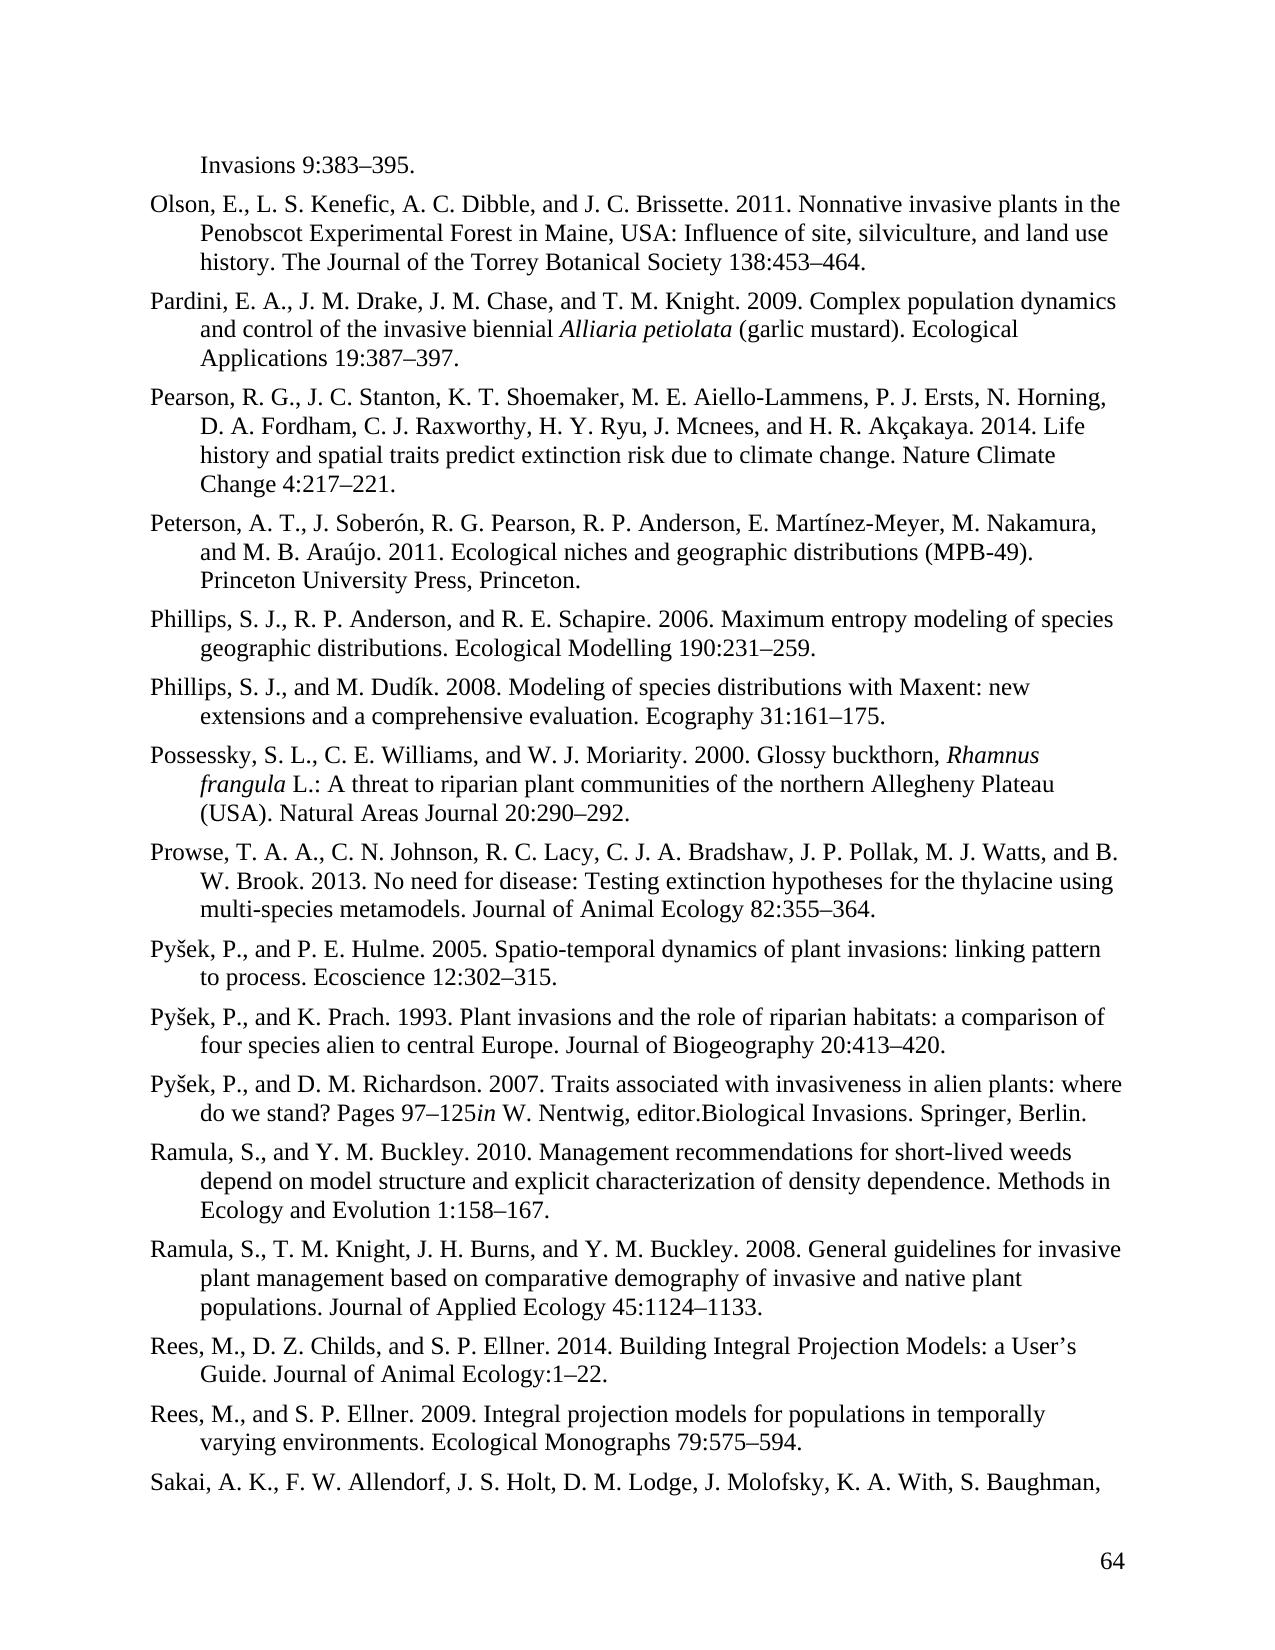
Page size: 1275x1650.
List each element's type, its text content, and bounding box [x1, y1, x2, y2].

text Olson, E., L. S. Kenefic, A. C. Dibble, and J. C. Brissette. 2011. Nonnative invasive plants in the Penobscot Experimental Forest in Maine, USA: Influence of site, silviculture, and land use history. The Journal of the Torrey Botanical Society 138:453–464. [150, 189, 1125, 275]
text Rees, M., D. Z. Childs, and S. P. Ellner. 2014. Building Integral Projection Models: a User’s Guide. Journal of Animal Ecology:1–22. [150, 1331, 1125, 1388]
text Ramula, S., T. M. Knight, J. H. Burns, and Y. M. Buckley. 2008. General guidelines for invasive plant management based on comparative demography of invasive and native plant populations. Journal of Applied Ecology 45:1124–1133. [150, 1234, 1125, 1320]
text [150, 1467, 1125, 1495]
text Pardini, E. A., J. M. Drake, J. M. Chase, and T. M. Knight. 2009. Complex population dynamics and control of the invasive biennial Alliaria petiolata (garlic mustard). Ecological Applications 19:387–397. [150, 286, 1125, 372]
text Pearson, R. G., J. C. Stanton, K. T. Shoemaker, M. E. Aiello-Lammens, P. J. Ersts, N. Horning, D. A. Fordham, C. J. Raxworthy, H. Y. Ryu, J. Mcnees, and H. R. Akçakaya. 2014. Life history and spatial traits predict extinction risk due to climate change. Nature Climate Change 4:217–221. [150, 382, 1125, 497]
text Pyšek, P., and K. Prach. 1993. Plant invasions and the role of riparian habitats: a comparison of four species alien to central Europe. Journal of Biogeography 20:413–420. [150, 1002, 1125, 1059]
text Phillips, S. J., and M. Dudík. 2008. Modeling of species distributions with Maxent: new extensions and a comprehensive evaluation. Ecography 31:161–175. [150, 672, 1125, 730]
text Pyšek, P., and D. M. Richardson. 2007. Traits associated with invasiveness in alien plants: where do we stand? Pages 97–125in W. Nentwig, editor.Biological Invasions. Springer, Berlin. [150, 1069, 1125, 1127]
text Phillips, S. J., R. P. Anderson, and R. E. Schapire. 2006. Maximum entropy modeling of species geographic distributions. Ecological Modelling 190:231–259. [150, 604, 1125, 662]
text Peterson, A. T., J. Soberón, R. G. Pearson, R. P. Anderson, E. Martínez-Meyer, M. Nakamura, and M. B. Araújo. 2011. Ecological niches and geographic distributions (MPB-49). Princeton University Press, Princeton. [150, 508, 1125, 594]
text Prowse, T. A. A., C. N. Johnson, R. C. Lacy, C. J. A. Bradshaw, J. P. Pollak, M. J. Watts, and B. W. Brook. 2013. No need for disease: Testing extinction hypotheses for the thylacine using multi-species metamodels. Journal of Animal Ecology 82:355–364. [150, 837, 1125, 923]
text Ramula, S., and Y. M. Buckley. 2010. Management recommendations for short-lived weeds depend on model structure and explicit characterization of density dependence. Methods in Ecology and Evolution 1:158–167. [150, 1137, 1125, 1224]
text Possessky, S. L., C. E. Williams, and W. J. Moriarity. 2000. Glossy buckthorn, Rhamnus frangula L.: A threat to riparian plant communities of the northern Allegheny Plateau (USA). Natural Areas Journal 20:290–292. [150, 740, 1125, 827]
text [150, 150, 1125, 179]
text Rees, M., and S. P. Ellner. 2009. Integral projection models for populations in temporally varying environments. Ecological Monographs 79:575–594. [150, 1399, 1125, 1456]
text Pyšek, P., and P. E. Hulme. 2005. Spatio-temporal dynamics of plant invasions: linking pattern to process. Ecoscience 12:302–315. [150, 934, 1125, 991]
